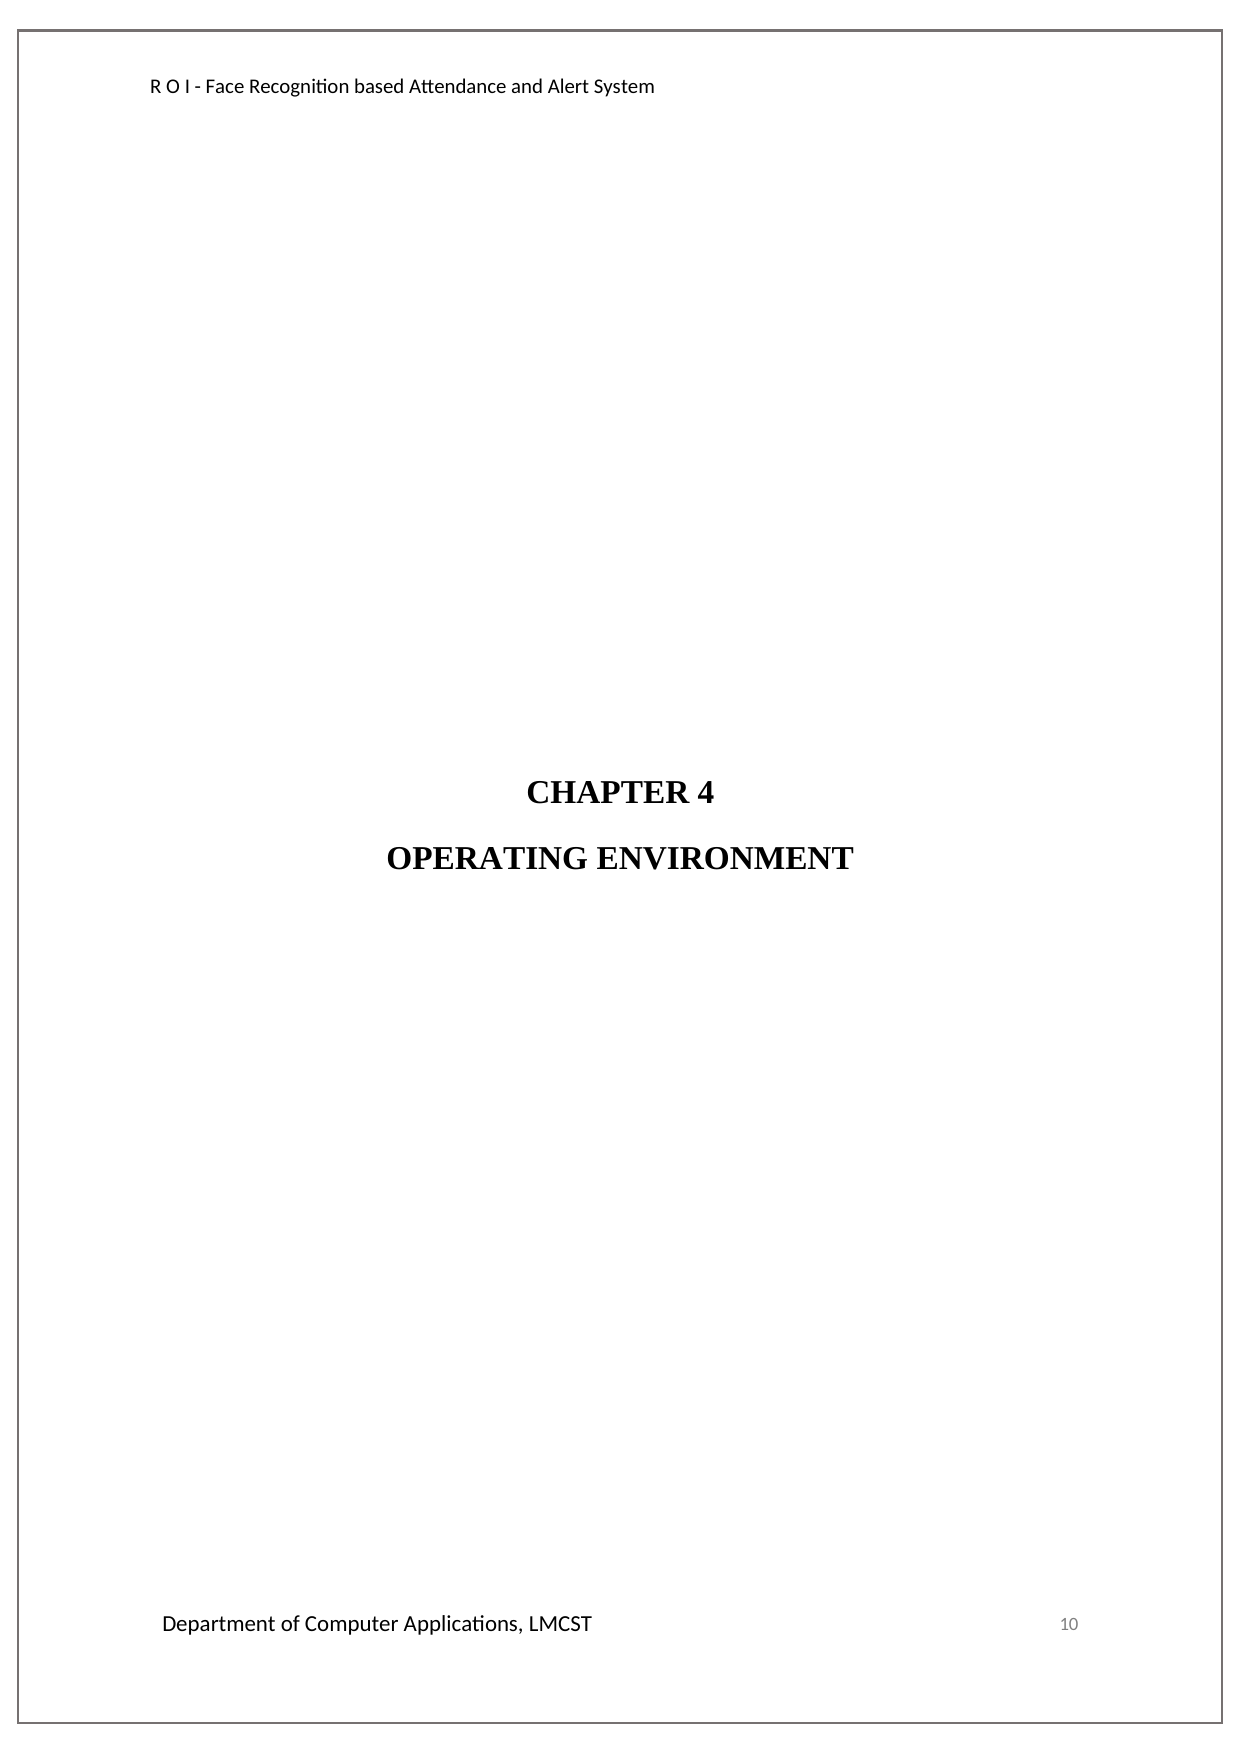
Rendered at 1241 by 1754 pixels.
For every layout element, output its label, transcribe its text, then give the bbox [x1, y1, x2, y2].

text CHAPTER 4 [150, 772, 1090, 811]
text OPERATING ENVIRONMENT [150, 838, 1090, 877]
